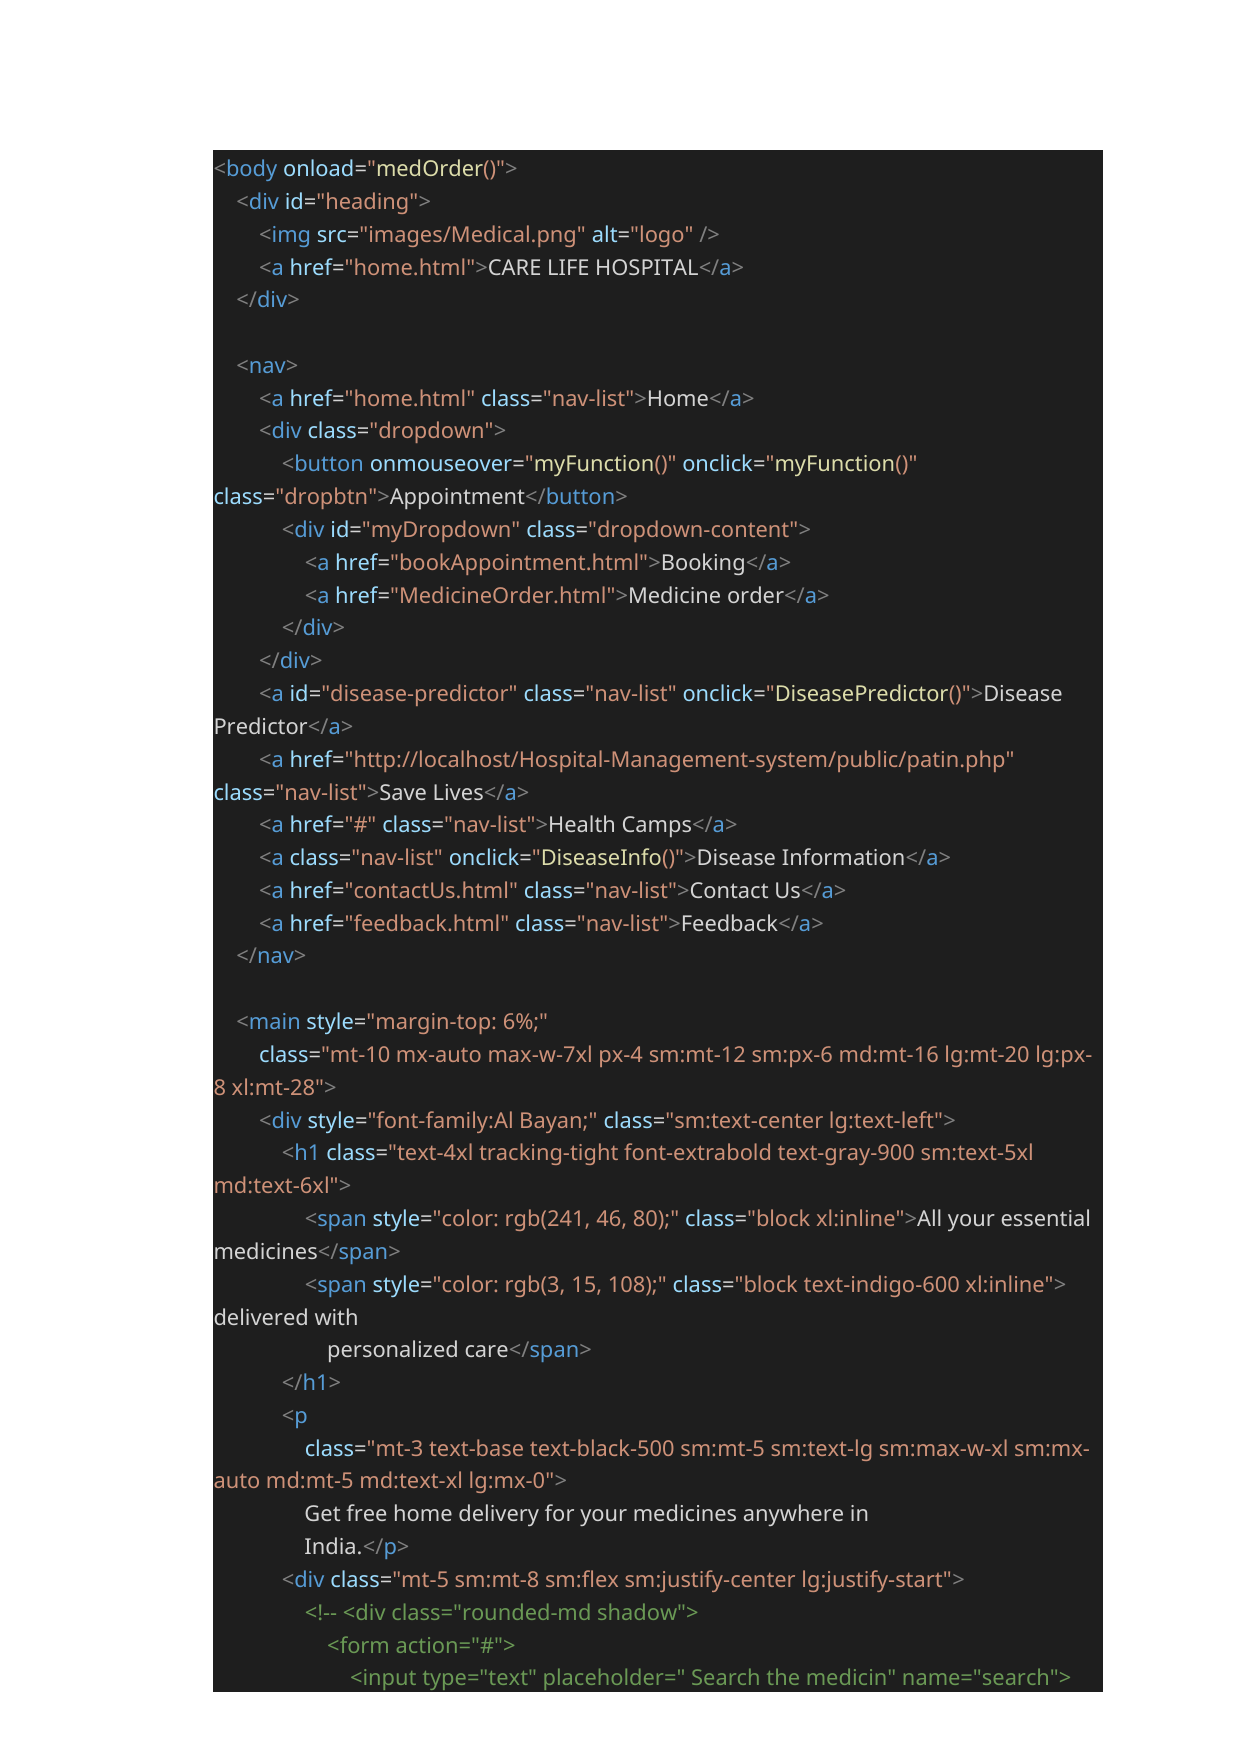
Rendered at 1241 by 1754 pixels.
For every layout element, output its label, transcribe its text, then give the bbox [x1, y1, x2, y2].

text <button onmouseover="myFunction()" onclick="myFunction()" class="dropbtn">Appointment</button> [213, 445, 1103, 511]
text <p [213, 1397, 1103, 1430]
text <form action="#"> [213, 1627, 1103, 1659]
text <img src="images/Medical.png" alt="logo" /> [213, 216, 1103, 248]
text <a href="bookAppointment.html">Booking</a> [213, 544, 1103, 577]
text <a id="disease-predictor" class="nav-list" onclick="DiseasePredictor()">Disease Predictor</a> [213, 675, 1103, 741]
text <a href="contactUs.html" class="nav-list">Contact Us</a> [213, 872, 1103, 905]
text </h1> [213, 1364, 1103, 1397]
text <!-- <div class="rounded-md shadow"> [213, 1594, 1103, 1627]
text Get free home delivery for your medicines anywhere in [213, 1495, 1103, 1528]
text <a href="#" class="nav-list">Health Camps</a> [213, 806, 1103, 839]
text <div class="mt-5 sm:mt-8 sm:flex sm:justify-center lg:justify-start"> [213, 1561, 1103, 1594]
text <a href="feedback.html" class="nav-list">Feedback</a> [213, 905, 1103, 937]
text personalized care</span> [213, 1331, 1103, 1364]
text <div class="dropdown"> [213, 412, 1103, 445]
text <div id="myDropdown" class="dropdown-content"> [213, 511, 1103, 544]
text <span style="color: rgb(3, 15, 108);" class="block text-indigo-600 xl:inline"> delivered with [213, 1266, 1103, 1331]
text <a href="MedicineOrder.html">Medicine order</a> [213, 577, 1103, 609]
text <a href="home.html" class="nav-list">Home</a> [213, 380, 1103, 412]
text <h1 class="text-4xl tracking-tight font-extrabold text-gray-900 sm:text-5xl md:text-6xl"> [213, 1134, 1103, 1200]
text <body onload="medOrder()"> [213, 150, 1103, 183]
text </div> [213, 281, 1103, 314]
text India.</p> [213, 1528, 1103, 1561]
text <input type="text" placeholder=" Search the medicin" name="search"> [213, 1659, 1103, 1692]
text <div id="heading"> [213, 183, 1103, 216]
text <nav> [213, 347, 1103, 380]
text class="mt-3 text-base text-black-500 sm:mt-5 sm:text-lg sm:max-w-xl sm:mx-auto md:mt-5 md:text-xl lg:mx-0"> [213, 1430, 1103, 1495]
text </div> [213, 642, 1103, 675]
text <a class="nav-list" onclick="DiseaseInfo()">Disease Information</a> [213, 839, 1103, 872]
text <a href="home.html">CARE LIFE HOSPITAL</a> [213, 248, 1103, 281]
text <span style="color: rgb(241, 46, 80);" class="block xl:inline">All your essential medicines</span> [213, 1200, 1103, 1266]
text <main style="margin-top: 6%;" [213, 1003, 1103, 1036]
text <div style="font-family:Al Bayan;" class="sm:text-center lg:text-left"> [213, 1102, 1103, 1134]
text </div> [213, 609, 1103, 642]
text class="mt-10 mx-auto max-w-7xl px-4 sm:mt-12 sm:px-6 md:mt-16 lg:mt-20 lg:px-8 xl:mt-28"> [213, 1036, 1103, 1102]
text </nav> [213, 937, 1103, 970]
text <a href="http://localhost/Hospital-Management-system/public/patin.php" class="nav-list">Save Lives</a> [213, 741, 1103, 806]
